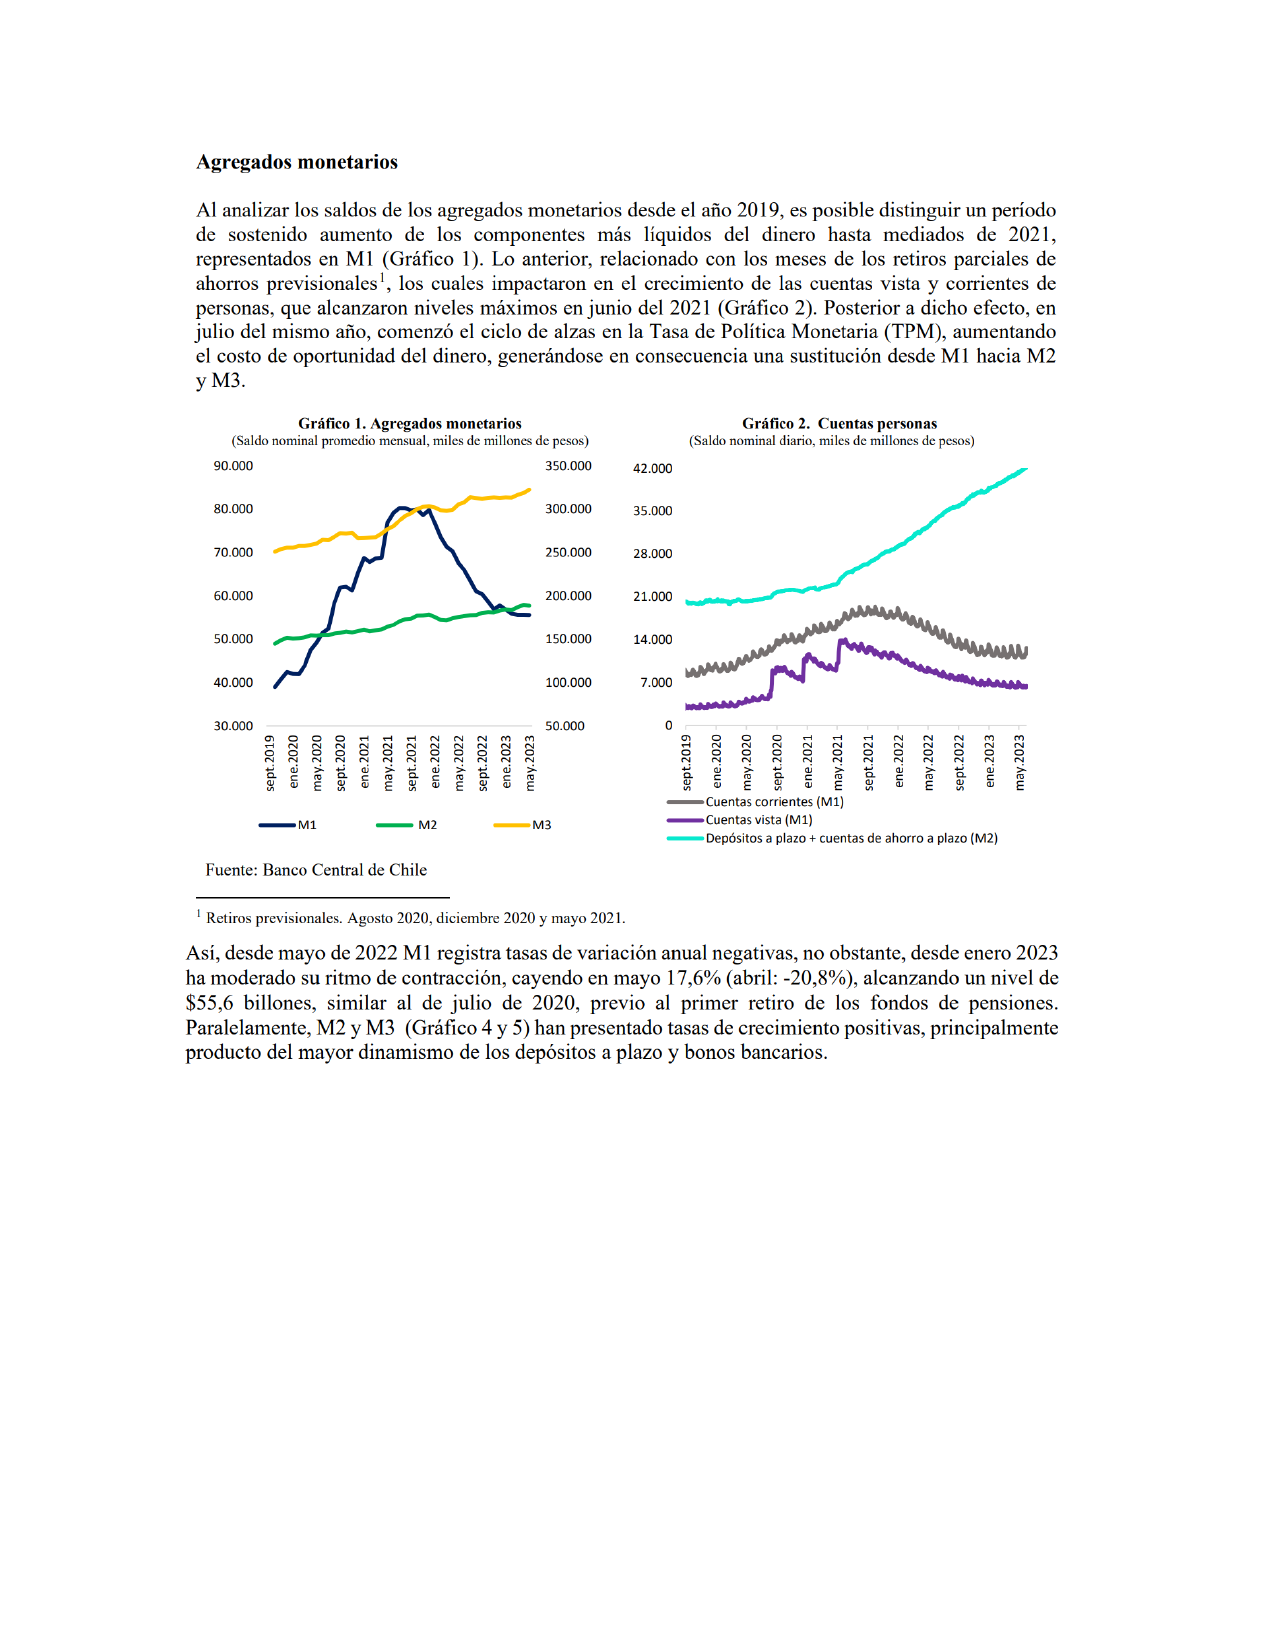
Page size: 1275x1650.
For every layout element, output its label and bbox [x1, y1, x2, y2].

picture [177, 932, 1098, 1080]
picture [177, 147, 1098, 930]
